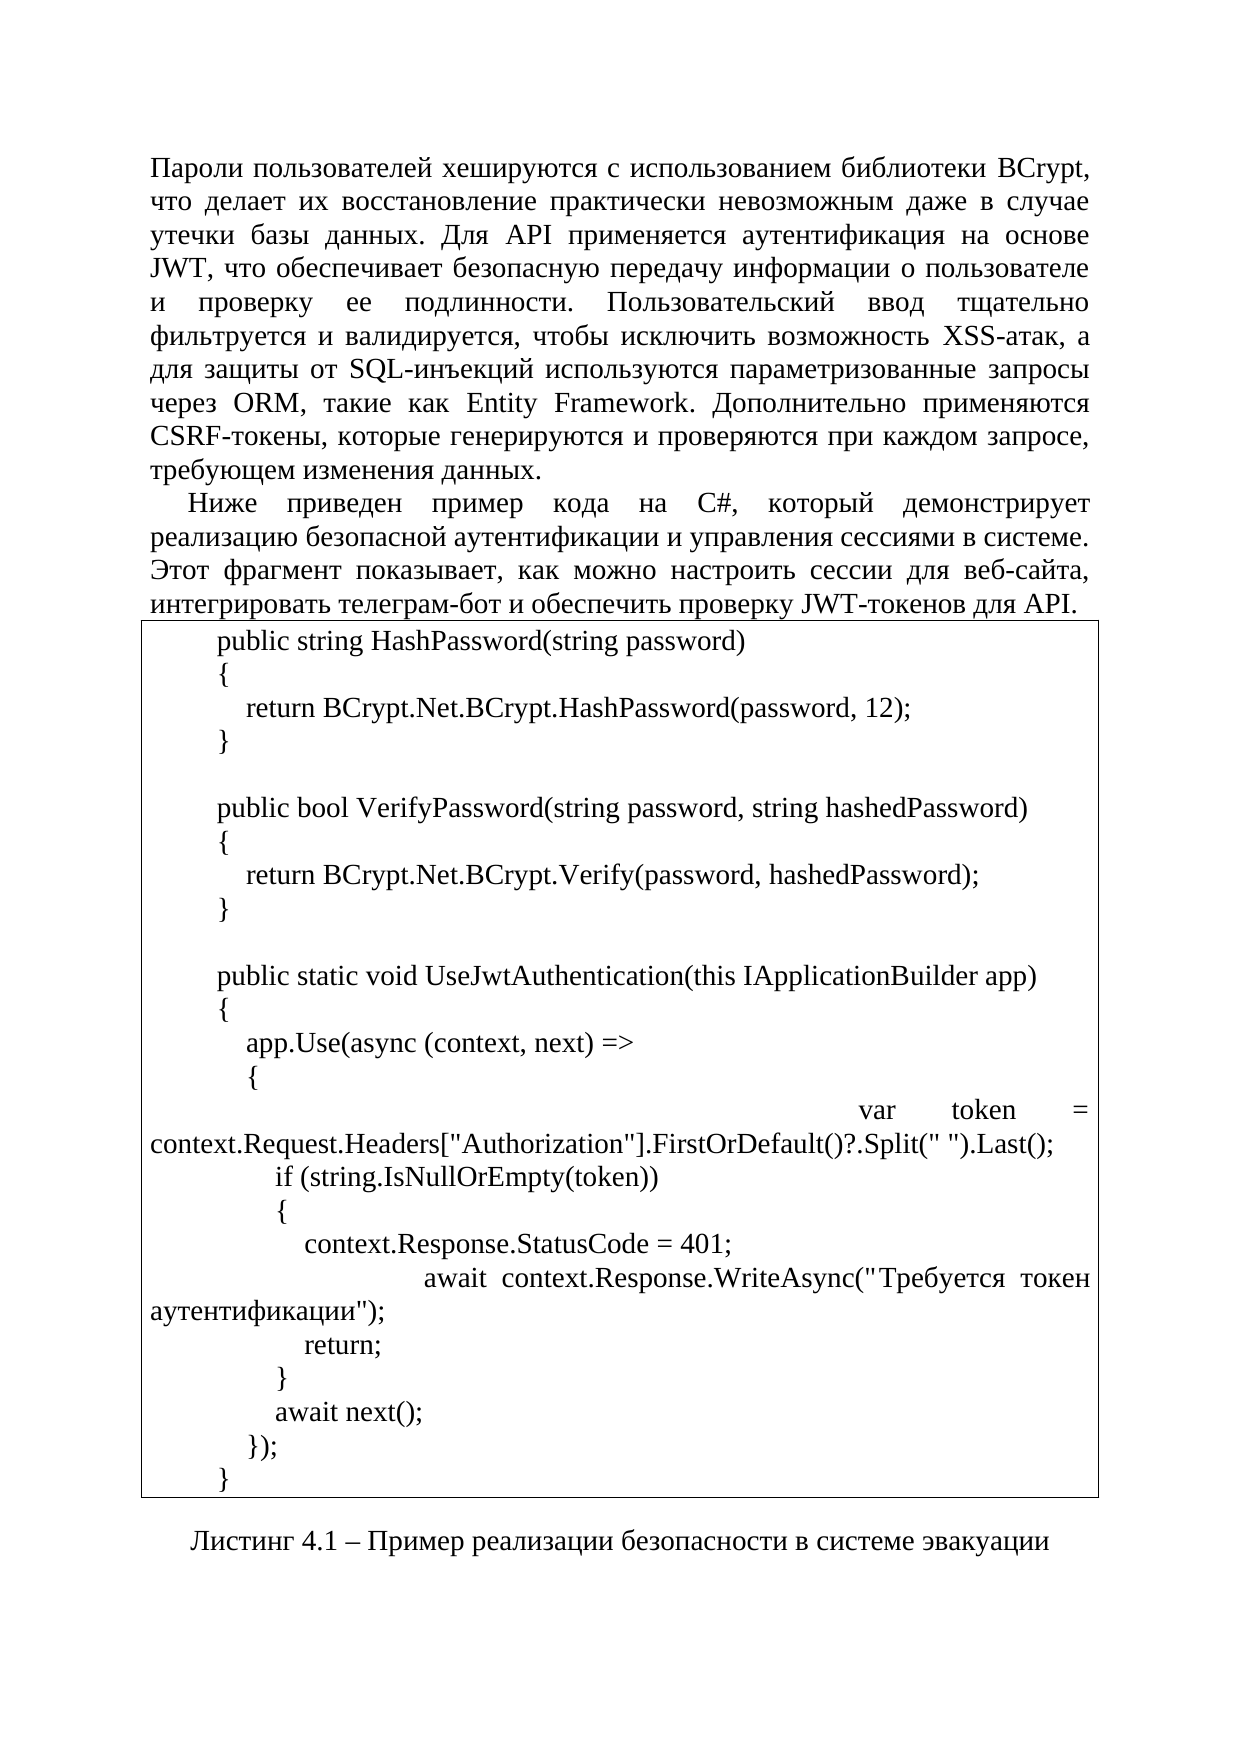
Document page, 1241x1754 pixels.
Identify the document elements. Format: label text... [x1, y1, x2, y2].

text { [150, 992, 1090, 1025]
text app.Use(async (context, next) => [150, 1025, 1090, 1059]
text Листинг 4.1 – Пример реализации безопасности в системе эвакуации [150, 1523, 1090, 1556]
text await context.Response.WriteAsync("Требуется токен аутентификации"); [150, 1260, 1090, 1327]
text var token = context.Request.Headers["Authorization"].FirstOrDefault()?.Split(" ").Last(); [150, 1092, 1090, 1159]
text }); [150, 1428, 1090, 1458]
text if (string.IsNullOrEmpty(token)) [150, 1159, 1090, 1193]
text } [142, 1458, 1098, 1497]
text { [150, 824, 1090, 857]
text Ниже приведен пример кода на C#, который демонстрирует реализацию безопасной аутентификации и управления сессиями в системе. Этот фрагмент показывает, как можно настроить сессии для веб-сайта, интегрировать телеграм-бот и обеспечить проверку JWT-токенов для API. [150, 485, 1090, 619]
text return BCrypt.Net.BCrypt.Verify(password, hashedPassword); [150, 857, 1090, 891]
text return; [150, 1327, 1090, 1361]
text } [150, 723, 1090, 757]
text { [150, 656, 1090, 690]
text { [150, 1193, 1090, 1226]
text await next(); [150, 1394, 1090, 1428]
text public static void UseJwtAuthentication(this IApplicationBuilder app) [150, 958, 1090, 992]
text return BCrypt.Net.BCrypt.HashPassword(password, 12); [150, 690, 1090, 723]
text public bool VerifyPassword(string password, string hashedPassword) [150, 790, 1090, 824]
text context.Response.StatusCode = 401; [150, 1226, 1090, 1260]
text { [150, 1059, 1090, 1092]
text } [150, 891, 1090, 924]
text } [150, 1361, 1090, 1394]
text public string HashPassword(string password) [142, 621, 1098, 656]
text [150, 150, 1090, 485]
